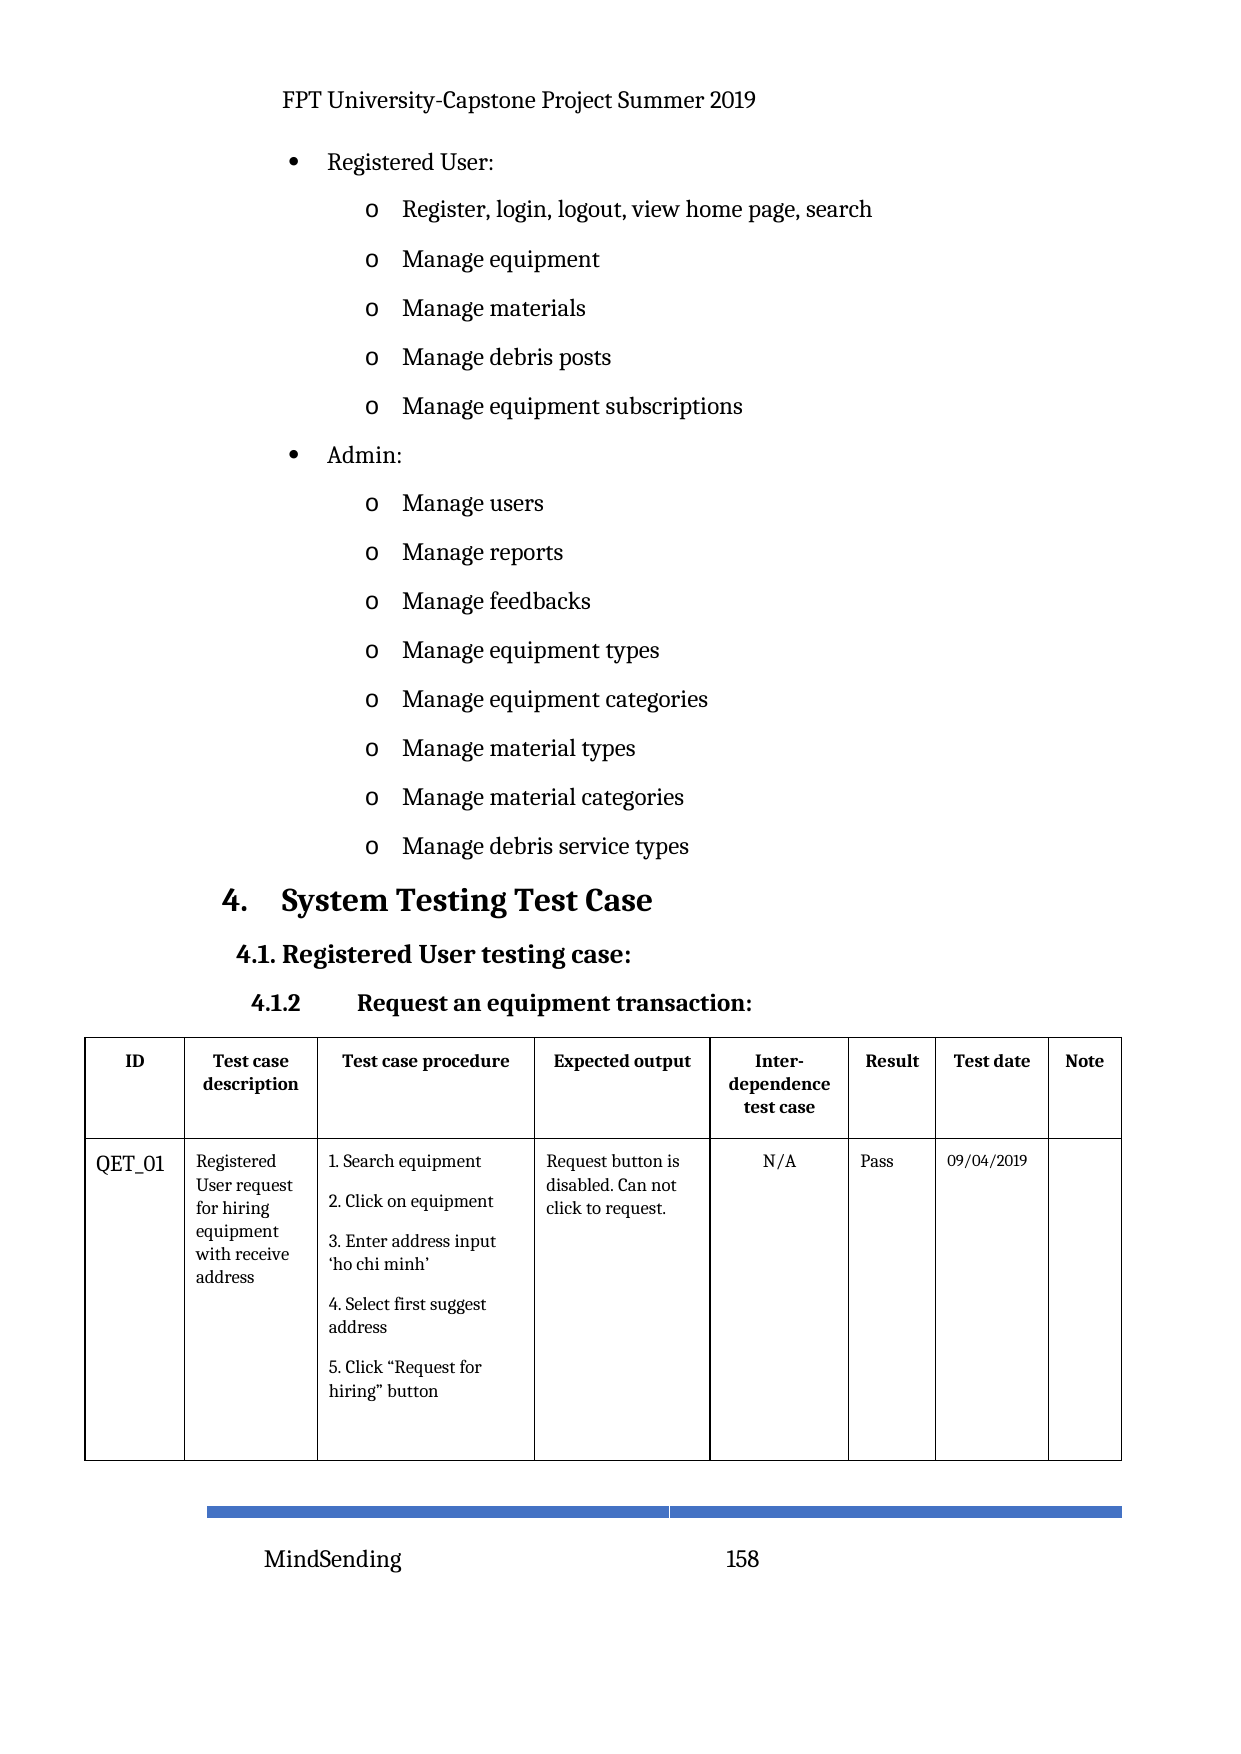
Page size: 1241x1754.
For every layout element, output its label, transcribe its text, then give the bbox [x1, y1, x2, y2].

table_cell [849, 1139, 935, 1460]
list Manage feedbacks [364, 587, 1122, 617]
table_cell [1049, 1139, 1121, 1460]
list Manage debris service types [364, 832, 1122, 862]
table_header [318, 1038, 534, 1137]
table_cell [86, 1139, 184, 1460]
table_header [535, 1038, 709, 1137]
subtitle Registered User testing case: [206, 939, 1122, 970]
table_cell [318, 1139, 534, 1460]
list Manage equipment subscriptions [364, 392, 1122, 422]
list Manage equipment types [364, 636, 1122, 666]
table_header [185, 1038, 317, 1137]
list Manage users [364, 488, 1122, 518]
list Register, login, logout, view home page, search [364, 195, 1122, 225]
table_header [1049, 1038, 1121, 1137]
list Registered User: [289, 148, 1122, 176]
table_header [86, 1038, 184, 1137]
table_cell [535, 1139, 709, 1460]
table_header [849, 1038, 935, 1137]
list Manage material categories [364, 783, 1122, 813]
list Manage material types [364, 734, 1122, 764]
list Manage reports [364, 537, 1122, 567]
list Manage debris posts [364, 343, 1122, 373]
list Admin: [289, 441, 1122, 469]
list Manage equipment categories [364, 685, 1122, 715]
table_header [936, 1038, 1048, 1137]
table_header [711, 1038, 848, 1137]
subtitle System Testing Test Case [207, 881, 1122, 919]
list Manage equipment [364, 244, 1122, 274]
list Manage materials [364, 293, 1122, 323]
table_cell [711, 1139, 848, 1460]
subtitle Request an equipment transaction: [206, 989, 1122, 1018]
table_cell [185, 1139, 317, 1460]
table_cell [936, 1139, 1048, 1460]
